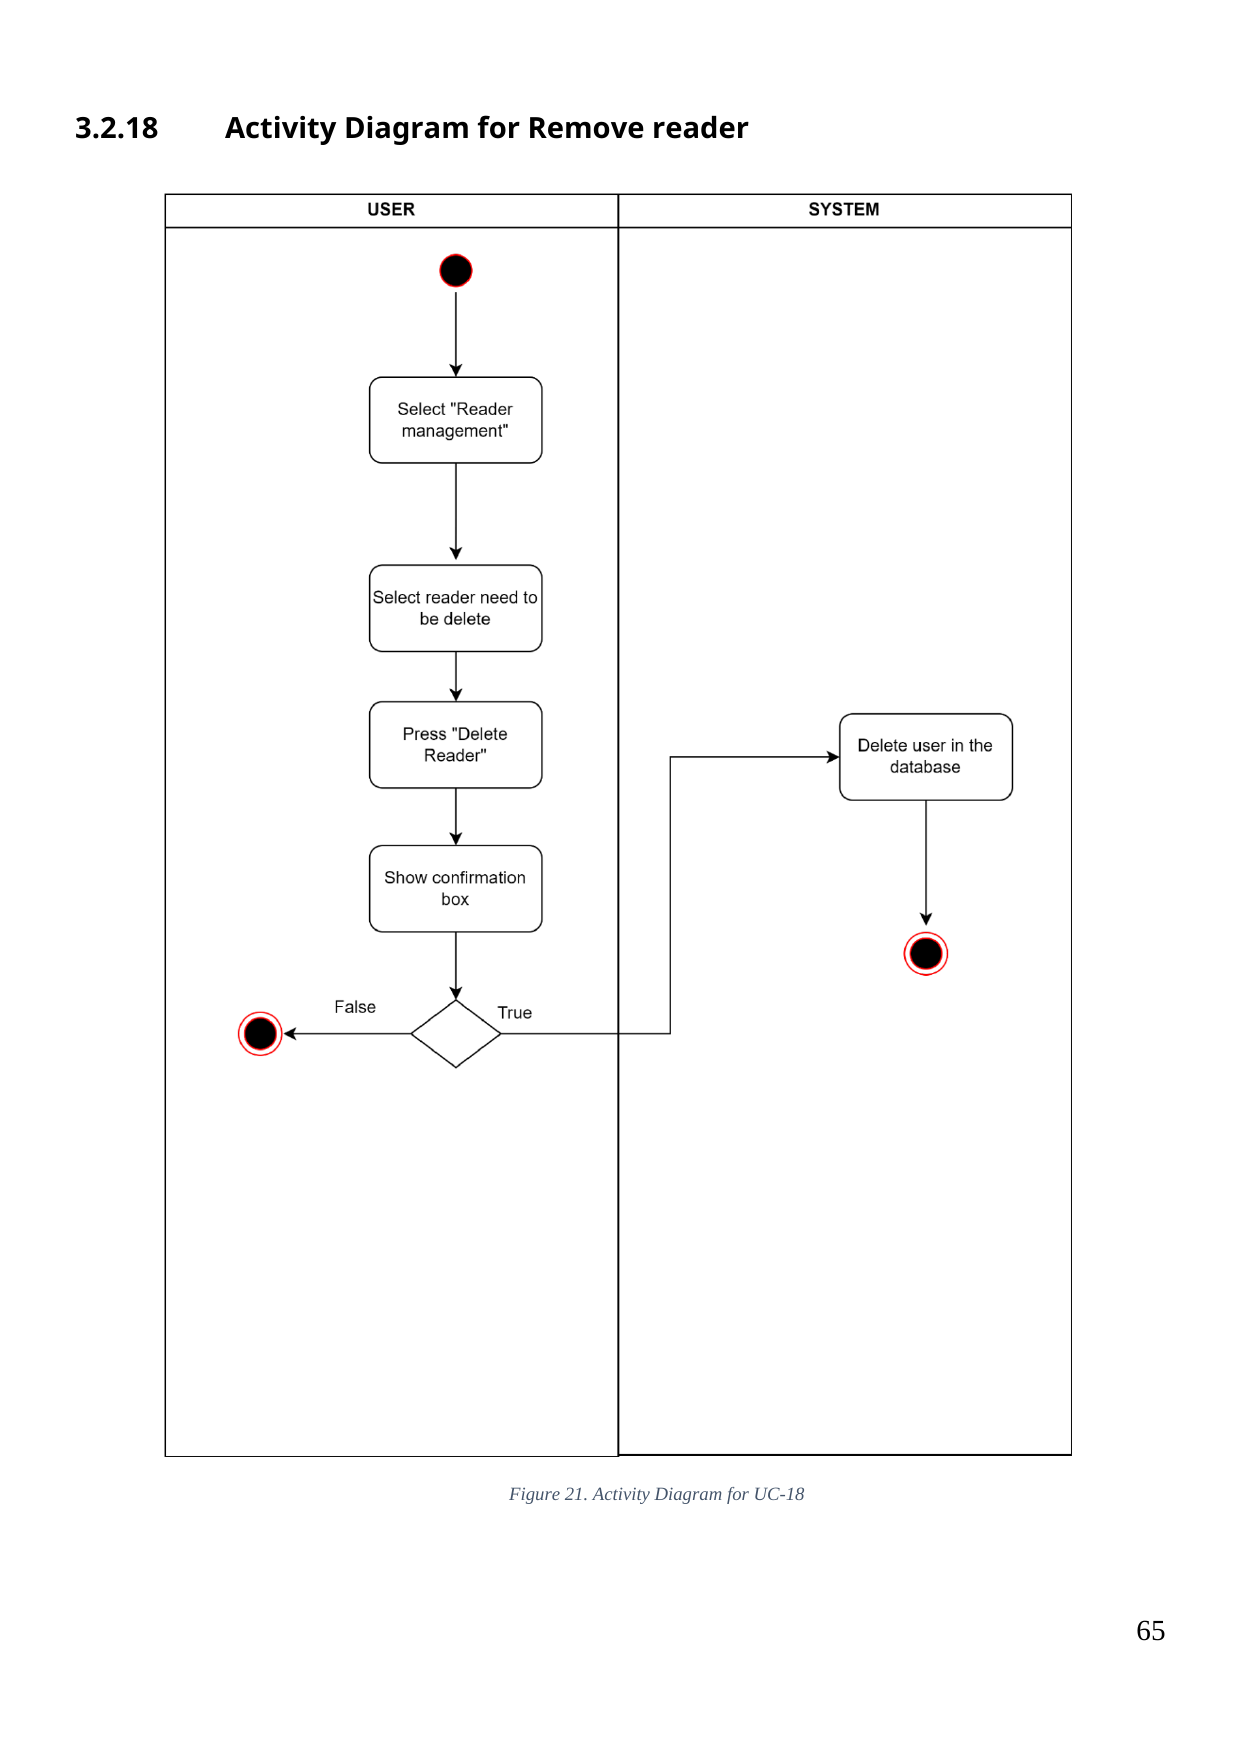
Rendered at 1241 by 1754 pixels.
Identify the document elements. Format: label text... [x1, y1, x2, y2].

subtitle Activity Diagram for Remove reader [75, 107, 1165, 147]
picture [150, 179, 1085, 1471]
